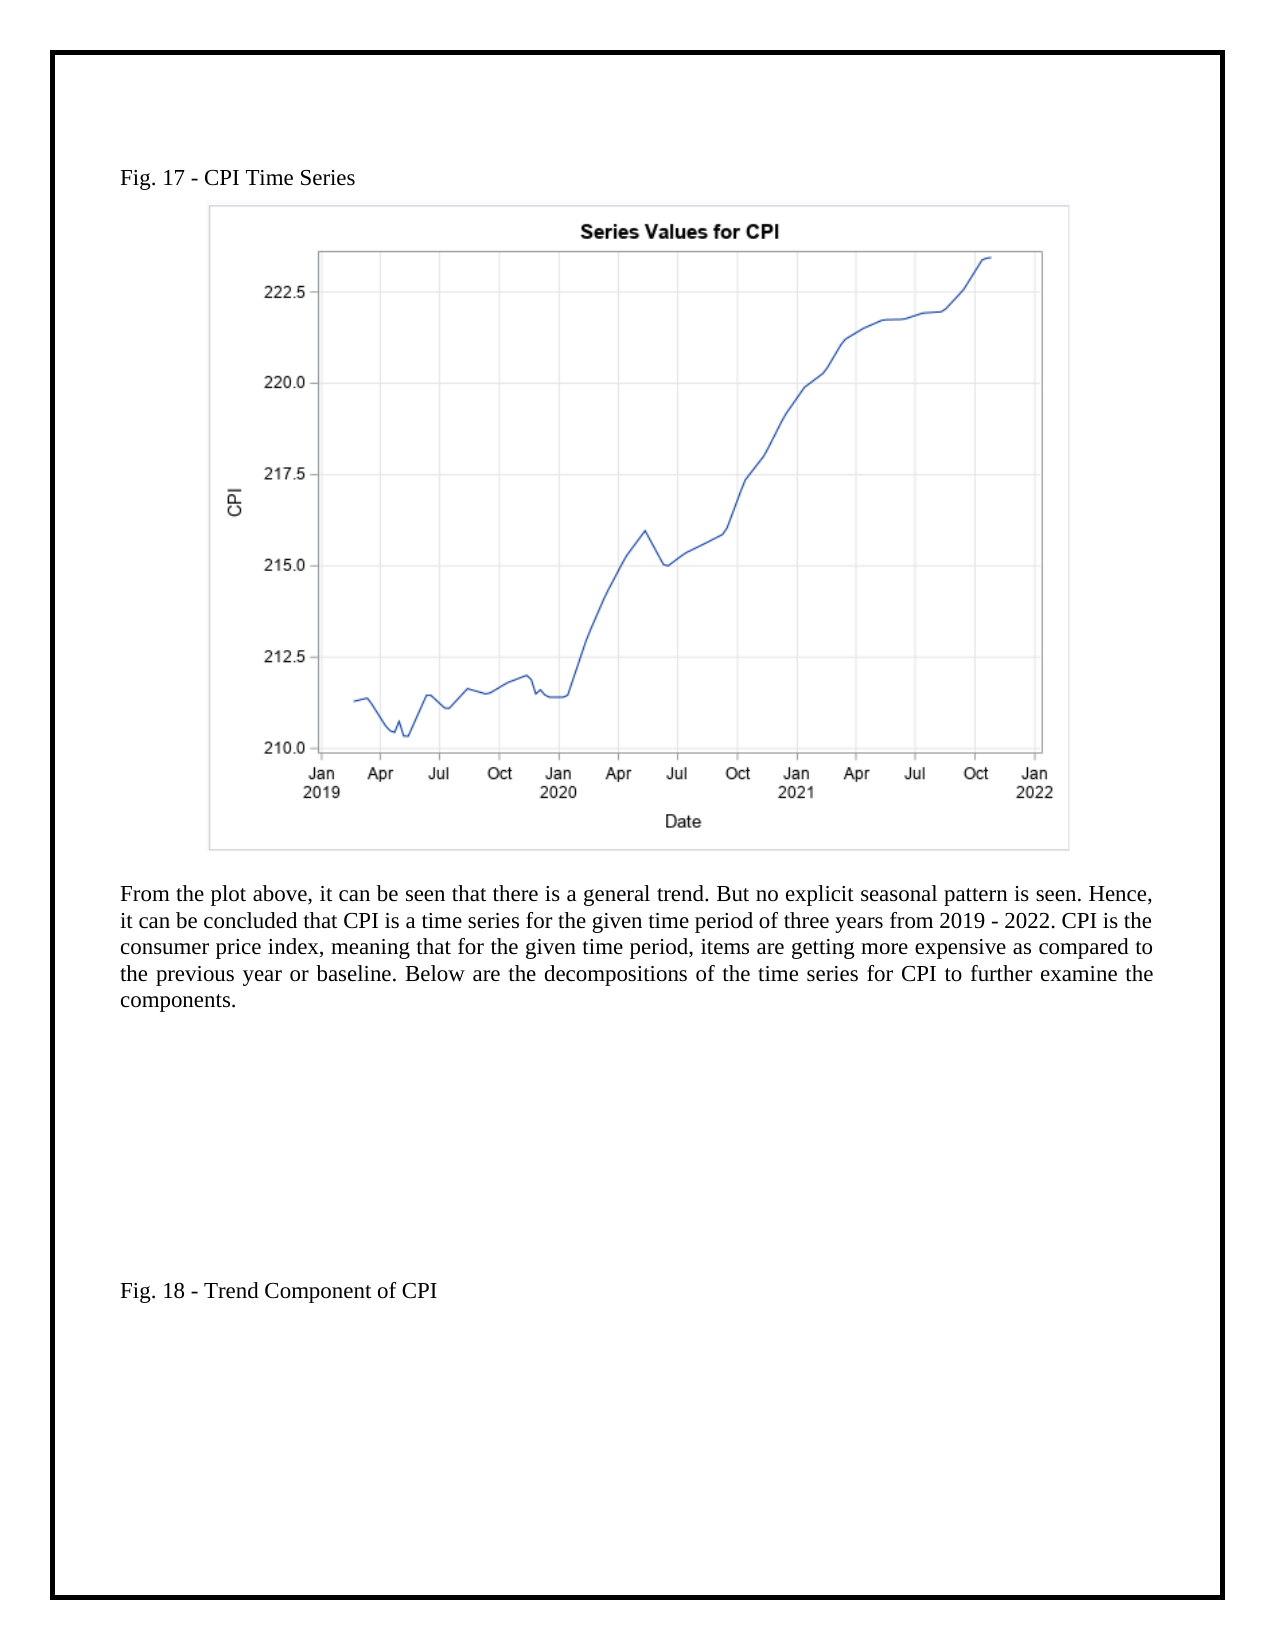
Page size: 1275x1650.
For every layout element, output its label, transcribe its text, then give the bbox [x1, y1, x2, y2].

text Fig. 18 - Trend Component of CPI [120, 1277, 1155, 1303]
text Fig. 17 - CPI Time Series [120, 164, 1155, 190]
picture [205, 200, 1070, 852]
text From the plot above, it can be seen that there is a general trend. But no explicit seasonal pattern is seen. Hence, it can be concluded that CPI is a time series for the given time period of three years from 2019 - 2022. CPI is the consumer price index, meaning that for the given time period, items are getting more expensive as compared to the previous year or baseline. Below are the decompositions of the time series for CPI to further examine the components. [120, 881, 1155, 1012]
